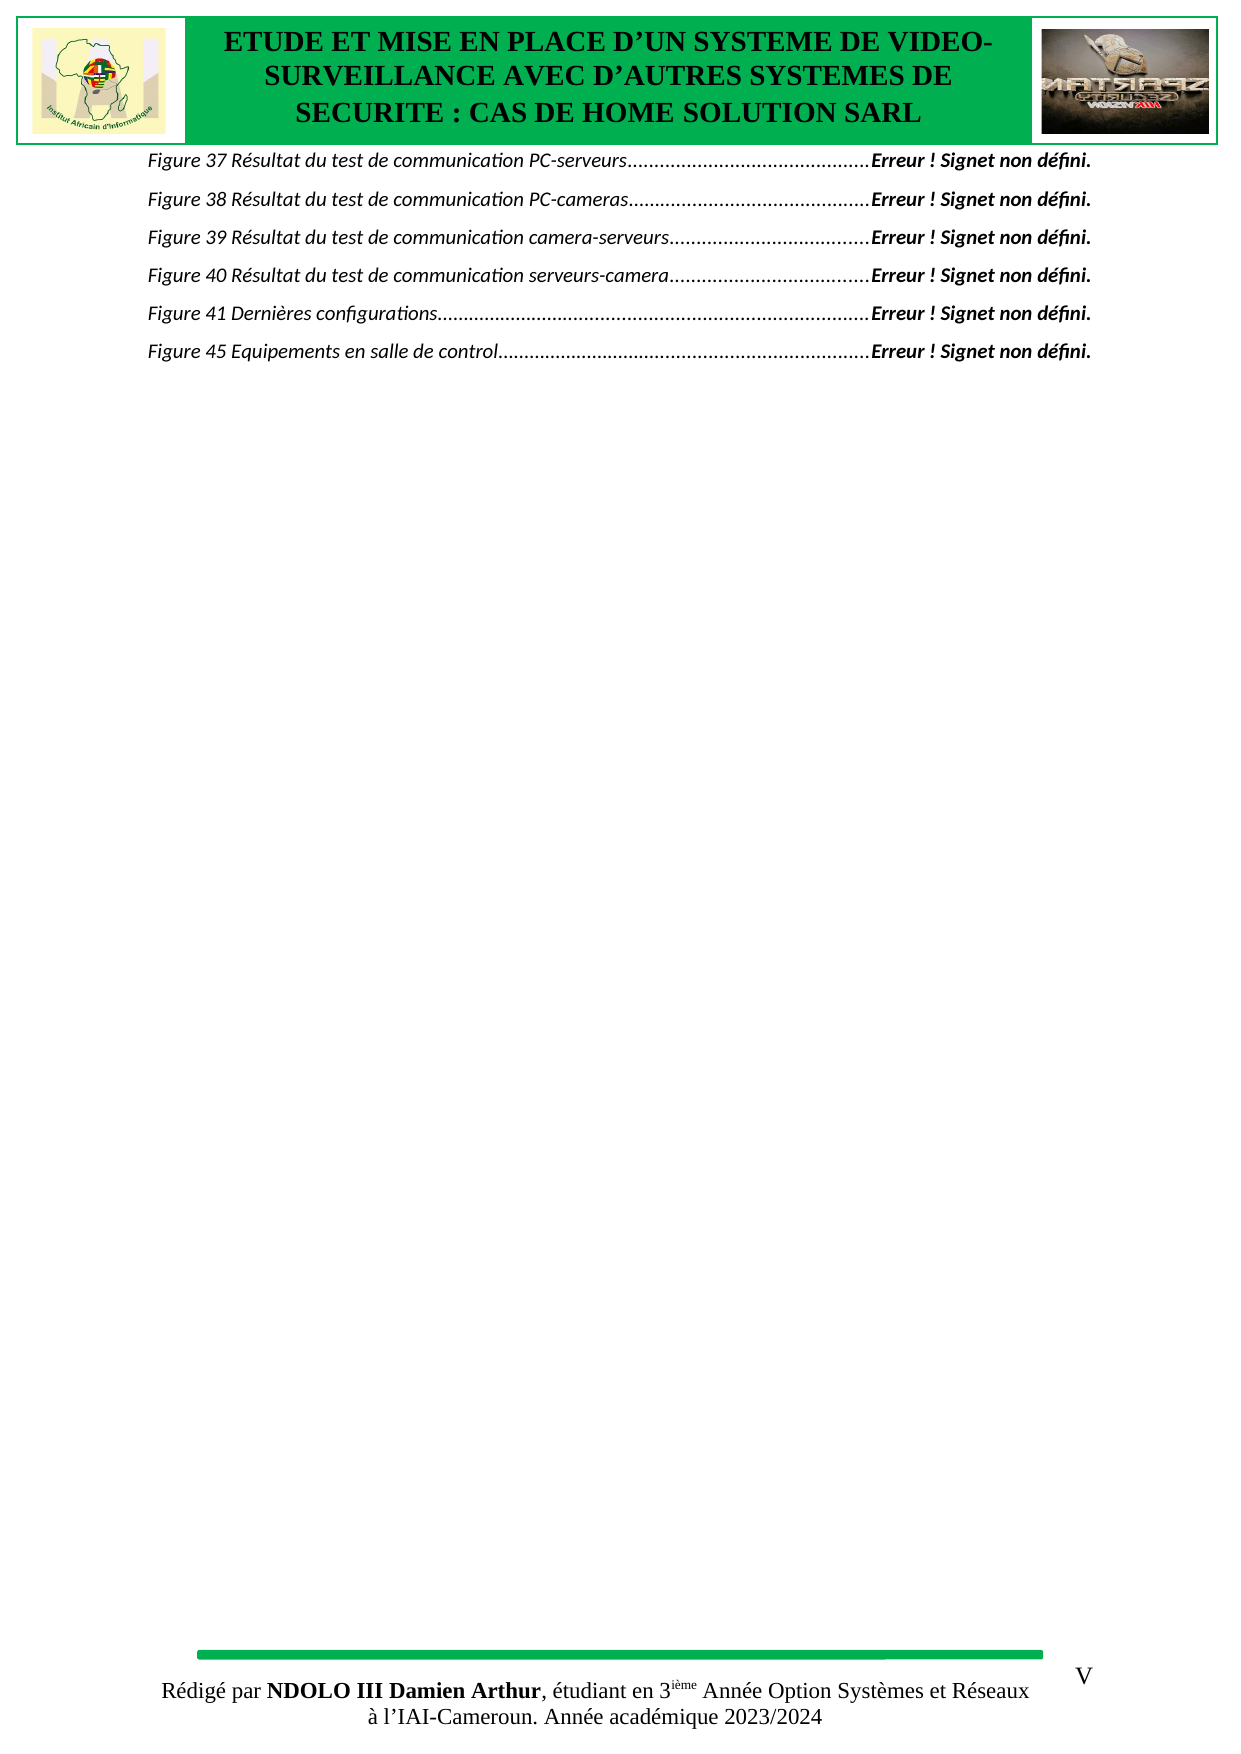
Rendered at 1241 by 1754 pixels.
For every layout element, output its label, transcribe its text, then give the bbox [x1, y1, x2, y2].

text Figure 41 Dernières configurations Erreur ! Signet non défini. [148, 300, 1093, 326]
text Figure 37 Résultat du test de communication PC-serveurs Erreur ! Signet non défini. [148, 148, 1093, 173]
picture [32, 28, 166, 134]
text Figure 45 Equipements en salle de control Erreur ! Signet non défini. [148, 338, 1093, 364]
picture [1041, 29, 1209, 134]
text Figure 39 Résultat du test de communication camera-serveurs Erreur ! Signet non défini. [148, 224, 1093, 249]
text Figure 38 Résultat du test de communication PC-cameras Erreur ! Signet non défini. [148, 186, 1093, 211]
text Figure 40 Résultat du test de communication serveurs-camera Erreur ! Signet non défini. [148, 262, 1093, 287]
